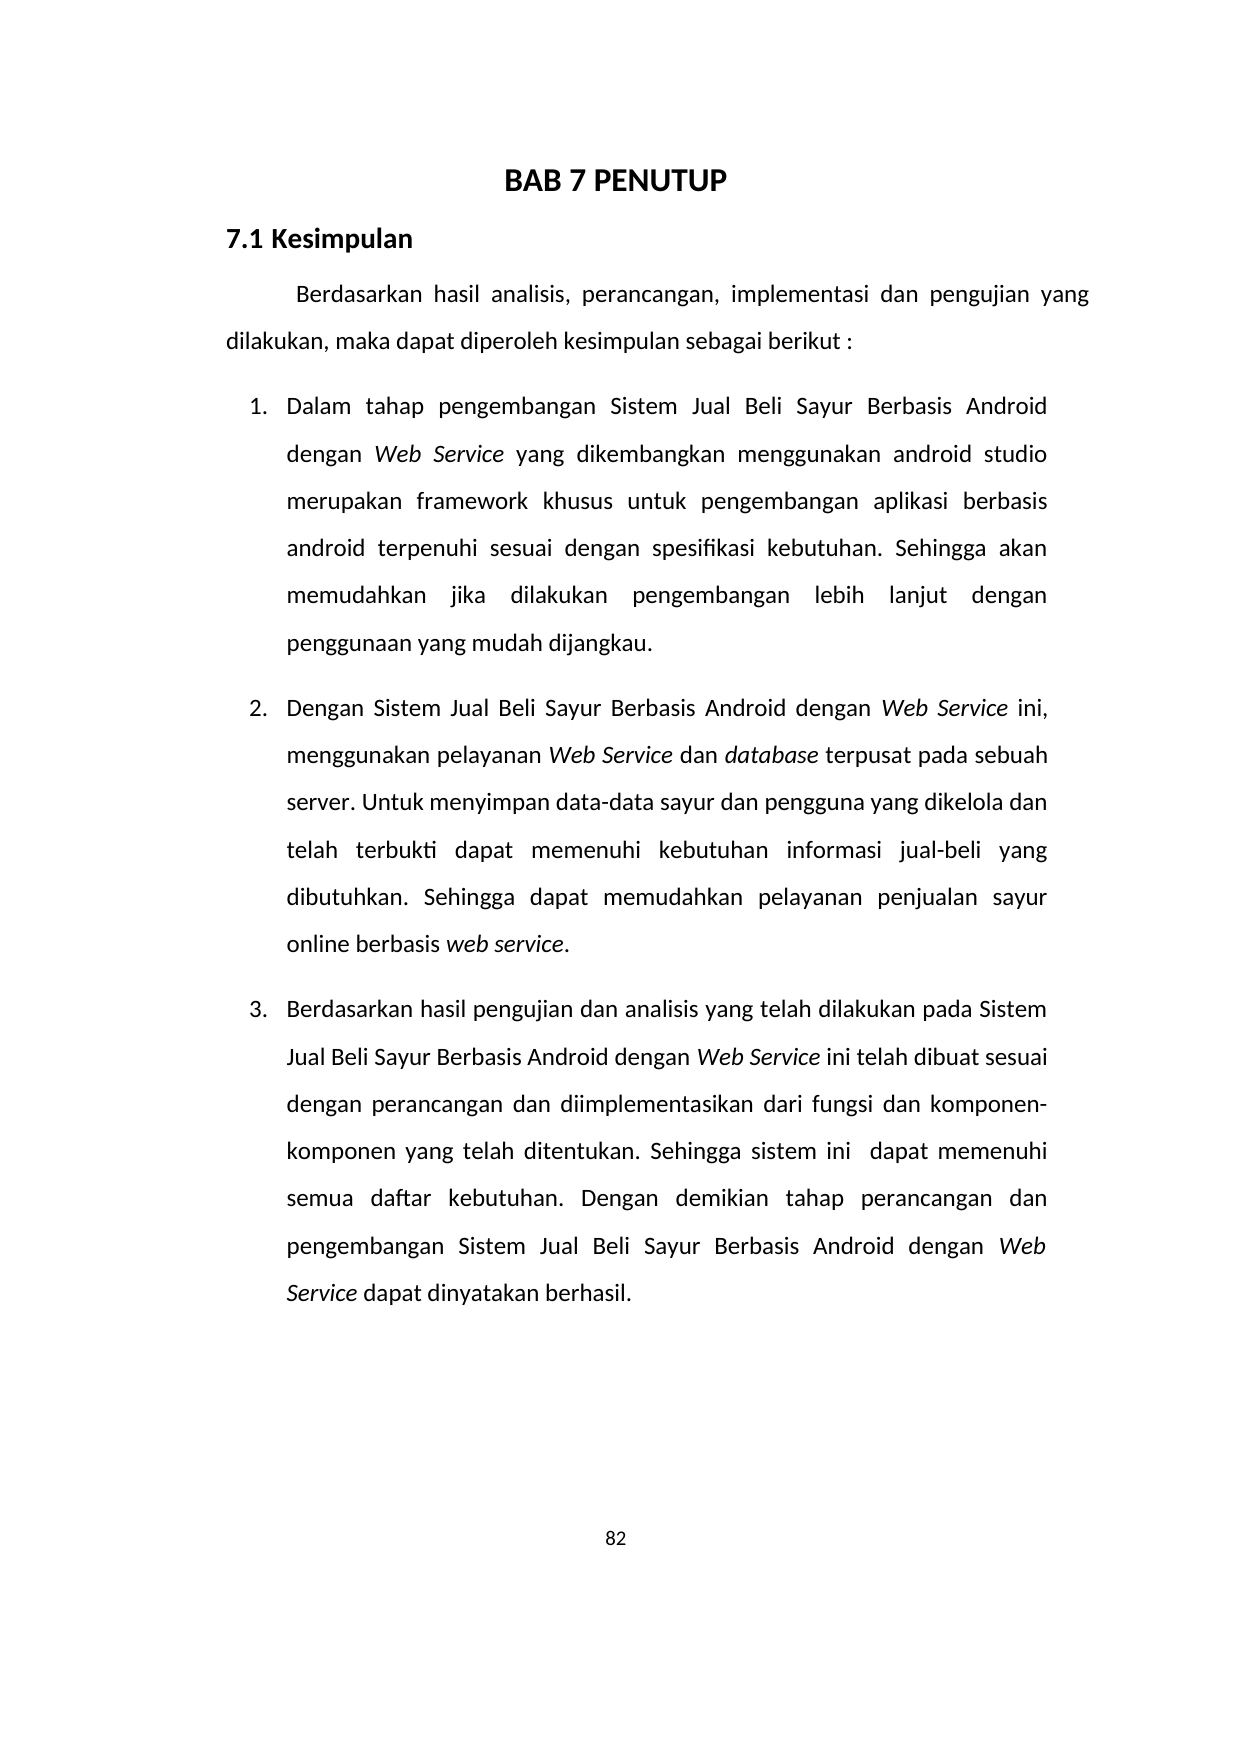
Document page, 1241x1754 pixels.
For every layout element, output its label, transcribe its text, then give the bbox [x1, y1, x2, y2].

list Dalam tahap pengembangan Sistem Jual Beli Sayur Berbasis Android dengan Web Service yang dikembangkan menggunakan android studio merupakan framework khusus untuk pengembangan aplikasi berbasis android terpenuhi sesuai dengan spesifikasi kebutuhan. Sehingga akan memudahkan jika dilakukan pengembangan lebih lanjut dengan penggunaan yang mudah dijangkau. [249, 391, 1048, 657]
text Berdasarkan hasil analisis, perancangan, implementasi dan pengujian yang dilakukan, maka dapat diperoleh kesimpulan sebagai berikut : [226, 278, 1090, 356]
text PENUTUP [141, 159, 1090, 200]
subtitle 7.1 Kesimpulan [226, 220, 1092, 256]
list Dengan Sistem Jual Beli Sayur Berbasis Android dengan Web Service ini, menggunakan pelayanan Web Service dan database terpusat pada sebuah server. Untuk menyimpan data-data sayur dan pengguna yang dikelola dan telah terbukti dapat memenuhi kebutuhan informasi jual-beli yang dibutuhkan. Sehingga dapat memudahkan pelayanan penjualan sayur online berbasis web service. [249, 692, 1048, 959]
list Berdasarkan hasil pengujian dan analisis yang telah dilakukan pada Sistem Jual Beli Sayur Berbasis Android dengan Web Service ini telah dibuat sesuai dengan perancangan dan diimplementasikan dari fungsi dan komponen-komponen yang telah ditentukan. Sehingga sistem ini dapat memenuhi semua daftar kebutuhan. Dengan demikian tahap perancangan dan pengembangan Sistem Jual Beli Sayur Berbasis Android dengan Web Service dapat dinyatakan berhasil. [249, 993, 1048, 1308]
